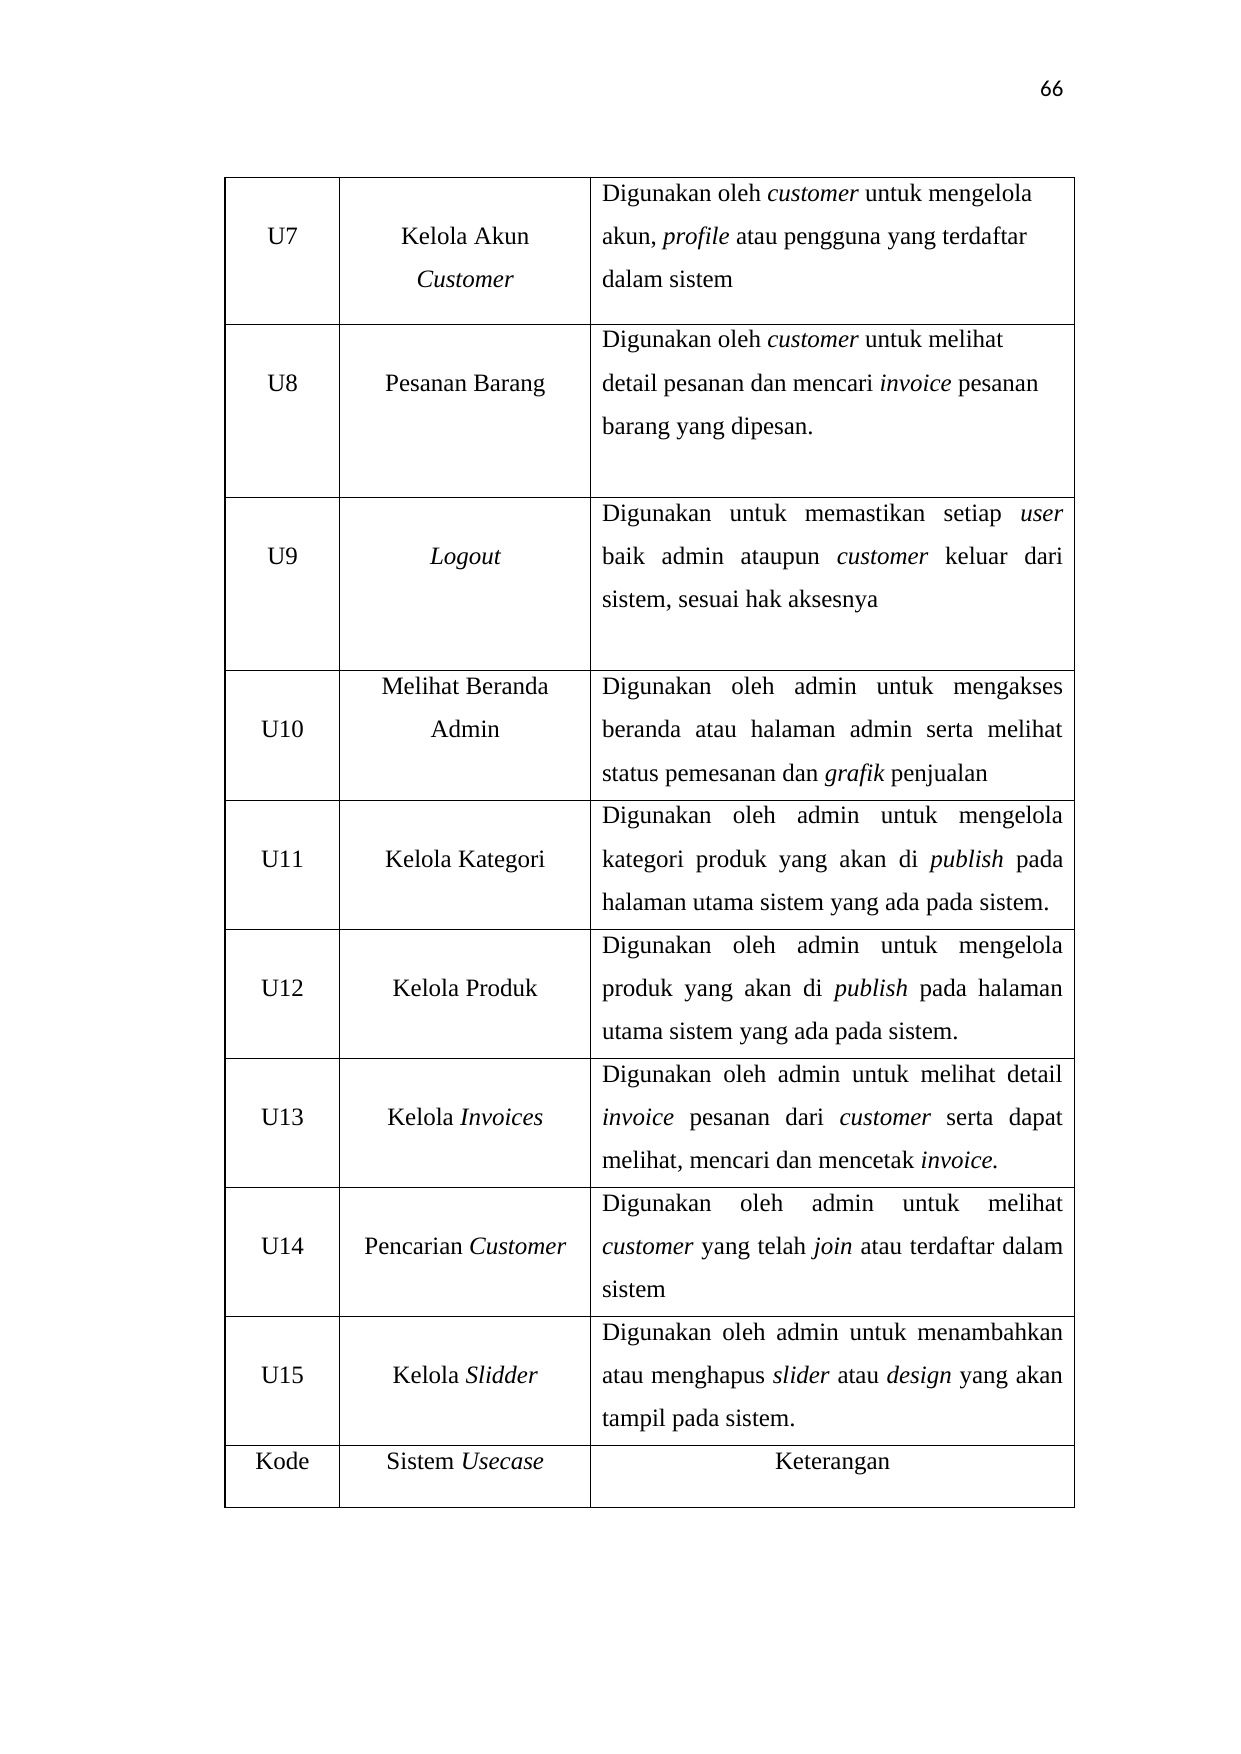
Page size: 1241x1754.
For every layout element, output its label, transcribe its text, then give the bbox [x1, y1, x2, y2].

table_cell U10 [226, 671, 339, 799]
table_cell Digunakan oleh customer untuk melihat detail pesanan dan mencari invoice pesanan barang yang dipesan. [591, 325, 1074, 497]
table_cell Digunakan oleh admin untuk mengakses beranda atau halaman admin serta melihat status pemesanan dan grafik penjualan [591, 671, 1074, 799]
table_cell Kelola Kategori [340, 801, 590, 929]
table_cell Digunakan untuk memastikan setiap user baik admin ataupun customer keluar dari sistem, sesuai hak aksesnya [591, 498, 1074, 670]
table_cell U14 [226, 1188, 339, 1316]
table_cell Kelola Invoices [340, 1059, 590, 1187]
table_cell Digunakan oleh admin untuk mengelola kategori produk yang akan di publish pada halaman utama sistem yang ada pada sistem. [591, 801, 1074, 929]
table_cell U8 [226, 325, 339, 497]
table_cell U12 [226, 930, 339, 1058]
table_cell Kelola Slidder [340, 1317, 590, 1445]
table_cell Logout [340, 498, 590, 670]
table_cell Kelola Produk [340, 930, 590, 1058]
table_cell Melihat Beranda Admin [340, 671, 590, 799]
table_cell Pesanan Barang [340, 325, 590, 497]
table_cell U9 [226, 498, 339, 670]
table_cell Pencarian Customer [340, 1188, 590, 1316]
table_cell Sistem Usecase [340, 1446, 590, 1507]
table_cell U11 [226, 801, 339, 929]
table_cell U7 [226, 178, 339, 323]
table_cell Keterangan [591, 1446, 1074, 1507]
table_cell U13 [226, 1059, 339, 1187]
table_cell Kode [226, 1446, 339, 1507]
table_cell U15 [226, 1317, 339, 1445]
table_cell Kelola Akun Customer [340, 178, 590, 323]
table_cell Digunakan oleh admin untuk menambahkan atau menghapus slider atau design yang akan tampil pada sistem. [591, 1317, 1074, 1445]
table_cell Digunakan oleh admin untuk melihat detail invoice pesanan dari customer serta dapat melihat, mencari dan mencetak invoice. [591, 1059, 1074, 1187]
table_cell Digunakan oleh admin untuk mengelola produk yang akan di publish pada halaman utama sistem yang ada pada sistem. [591, 930, 1074, 1058]
table_cell Digunakan oleh customer untuk mengelola akun, profile atau pengguna yang terdaftar dalam sistem [591, 178, 1074, 323]
table_cell Digunakan oleh admin untuk melihat customer yang telah join atau terdaftar dalam sistem [591, 1188, 1074, 1316]
